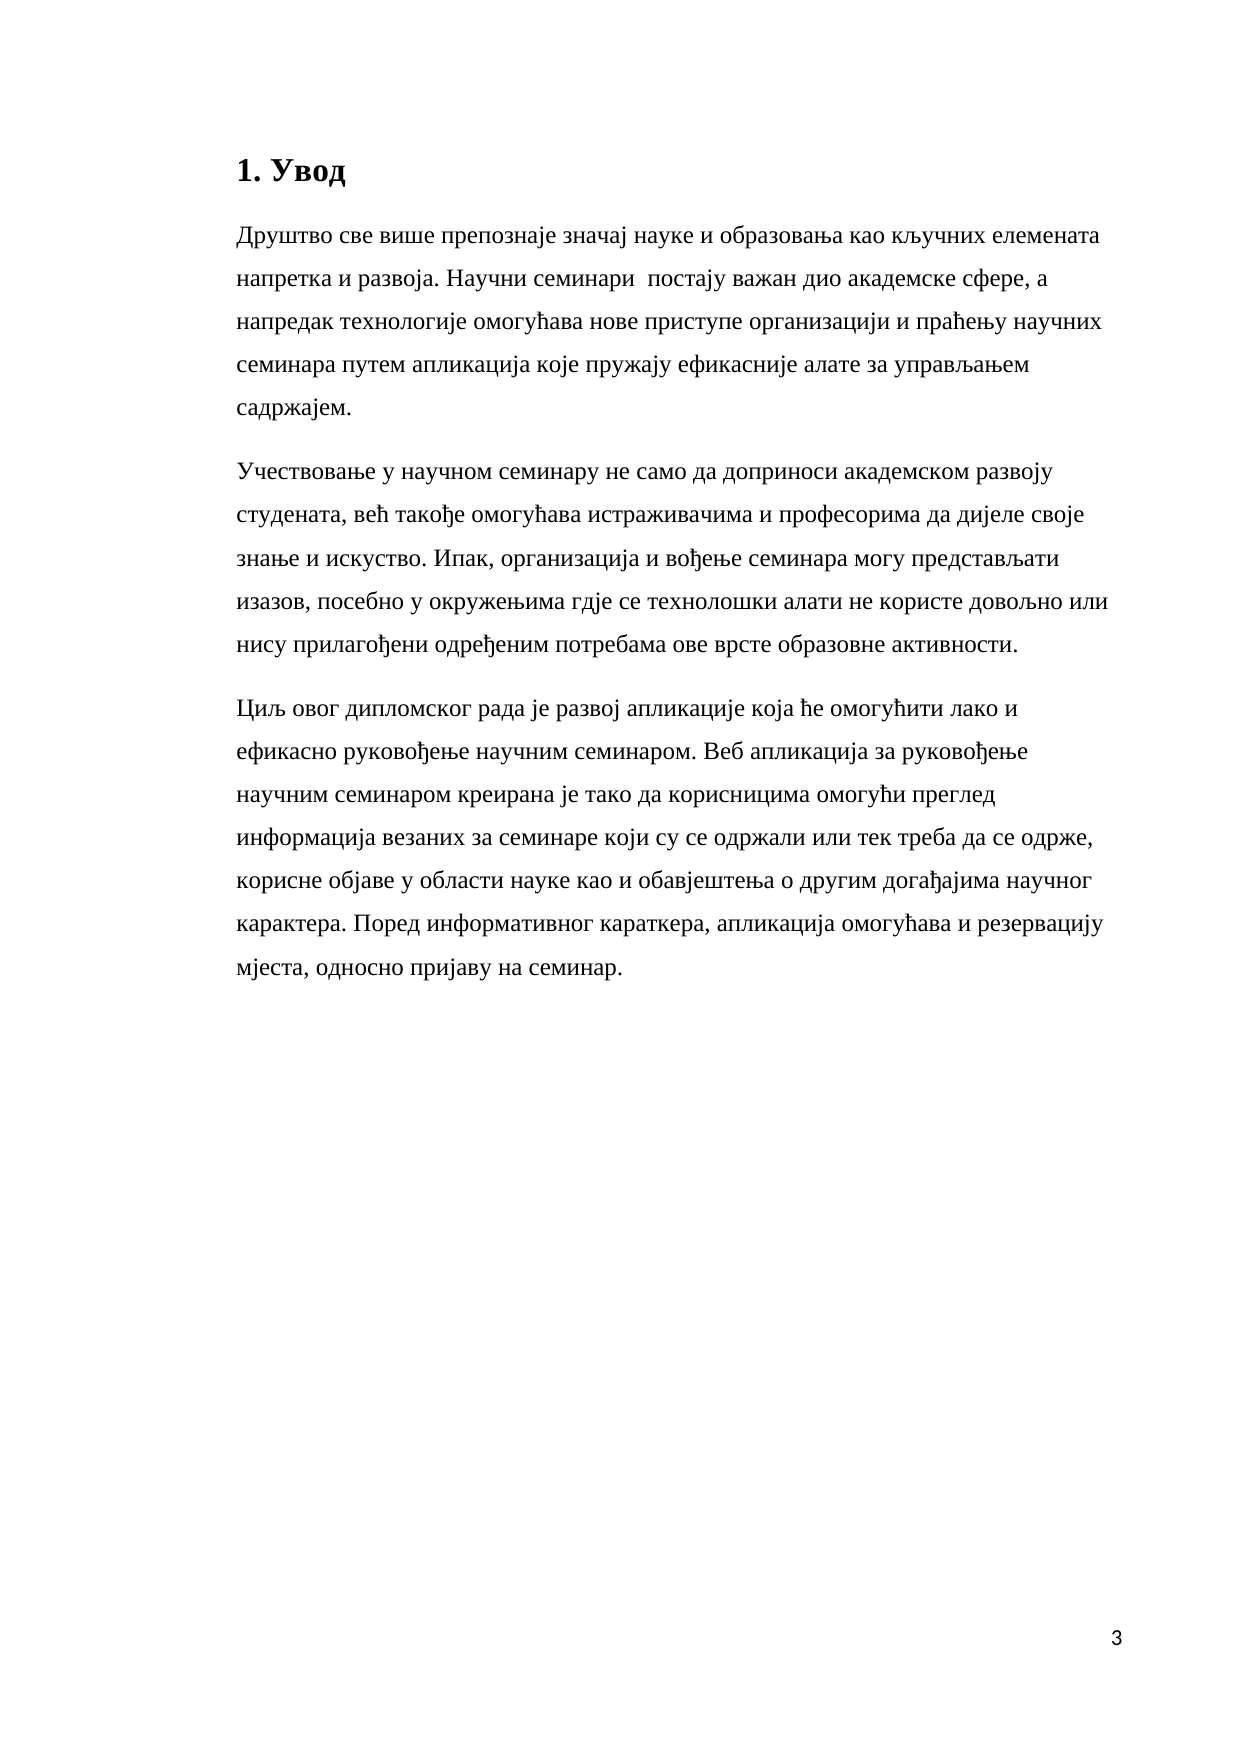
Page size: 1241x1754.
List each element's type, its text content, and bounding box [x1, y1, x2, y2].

text Учествовање у научном семинару не само да доприноси академском развоју студената, већ такође омогућава истраживачима и професорима да дијеле своје знање и искуство. Ипак, организација и вођење семинара могу представљати изазов, посебно у окружењима гдје се технолошки алати не користе довољно или нису прилагођени одређеним потребама ове врсте образовне активности. [236, 456, 1122, 658]
subtitle 1. Увод [236, 150, 1122, 188]
text Друштво све више препознаје значај науке и образовања као кључних елемената напретка и развоја. Научни семинари постају важан дио академске сфере, а напредак технологије омогућава нове приступе организацији и праћењу научних семинара путем апликација које пружају ефикасније алате за управљањем садржајем. [236, 220, 1122, 421]
text Циљ овог дипломског рада је развој апликације која ће омогућити лако и ефикасно руковођење научним семинаром. Веб апликација за руковођење научним семинаром креирана је тако да корисницима омогући преглед информација везаних за семинаре који су се одржали или тек треба да се одрже, корисне објаве у области науке као и обавјештења о другим догађајима научног карактера. Поред информативног караткера, апликација омогућава и резервацију мјеста, односно пријаву на семинар. [236, 693, 1122, 980]
